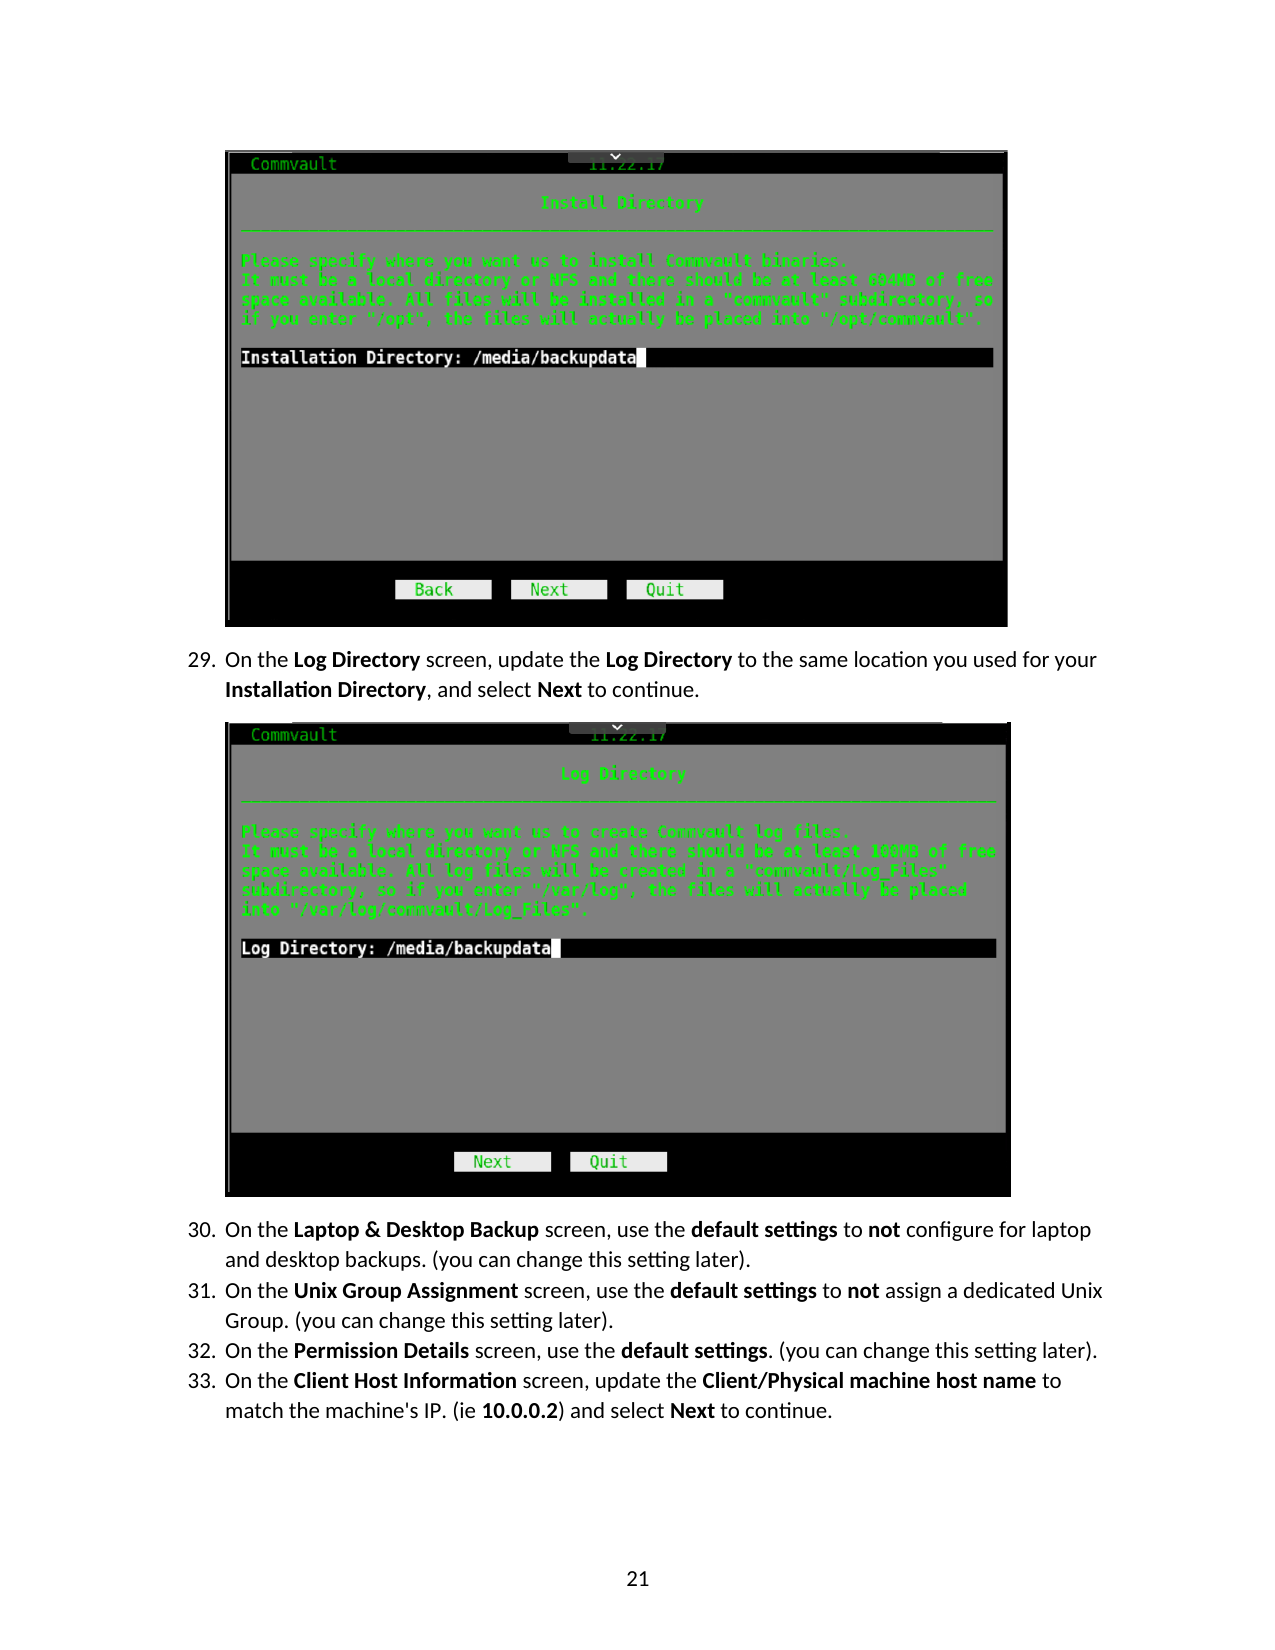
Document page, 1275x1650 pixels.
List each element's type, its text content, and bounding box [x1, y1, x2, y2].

picture [225, 722, 1011, 1197]
list On the Client Host Information screen, update the Client/Physical machine host name to match the machine's IP. (ie 10.0.0.2) and select Next to continue. [187, 1366, 1125, 1424]
list On the Laptop & Desktop Backup screen, use the default settings to not configure for laptop and desktop backups. (you can change this setting later). [187, 1215, 1125, 1273]
list On the Unix Group Assignment screen, use the default settings to not assign a dedicated Unix Group. (you can change this setting later). [187, 1276, 1125, 1334]
picture [225, 150, 1008, 627]
list On the Log Directory screen, update the Log Directory to the same location you used for your Installation Directory, and select Next to continue. [187, 645, 1125, 704]
list On the Permission Details screen, use the default settings. (you can change this setting later). [187, 1336, 1125, 1364]
